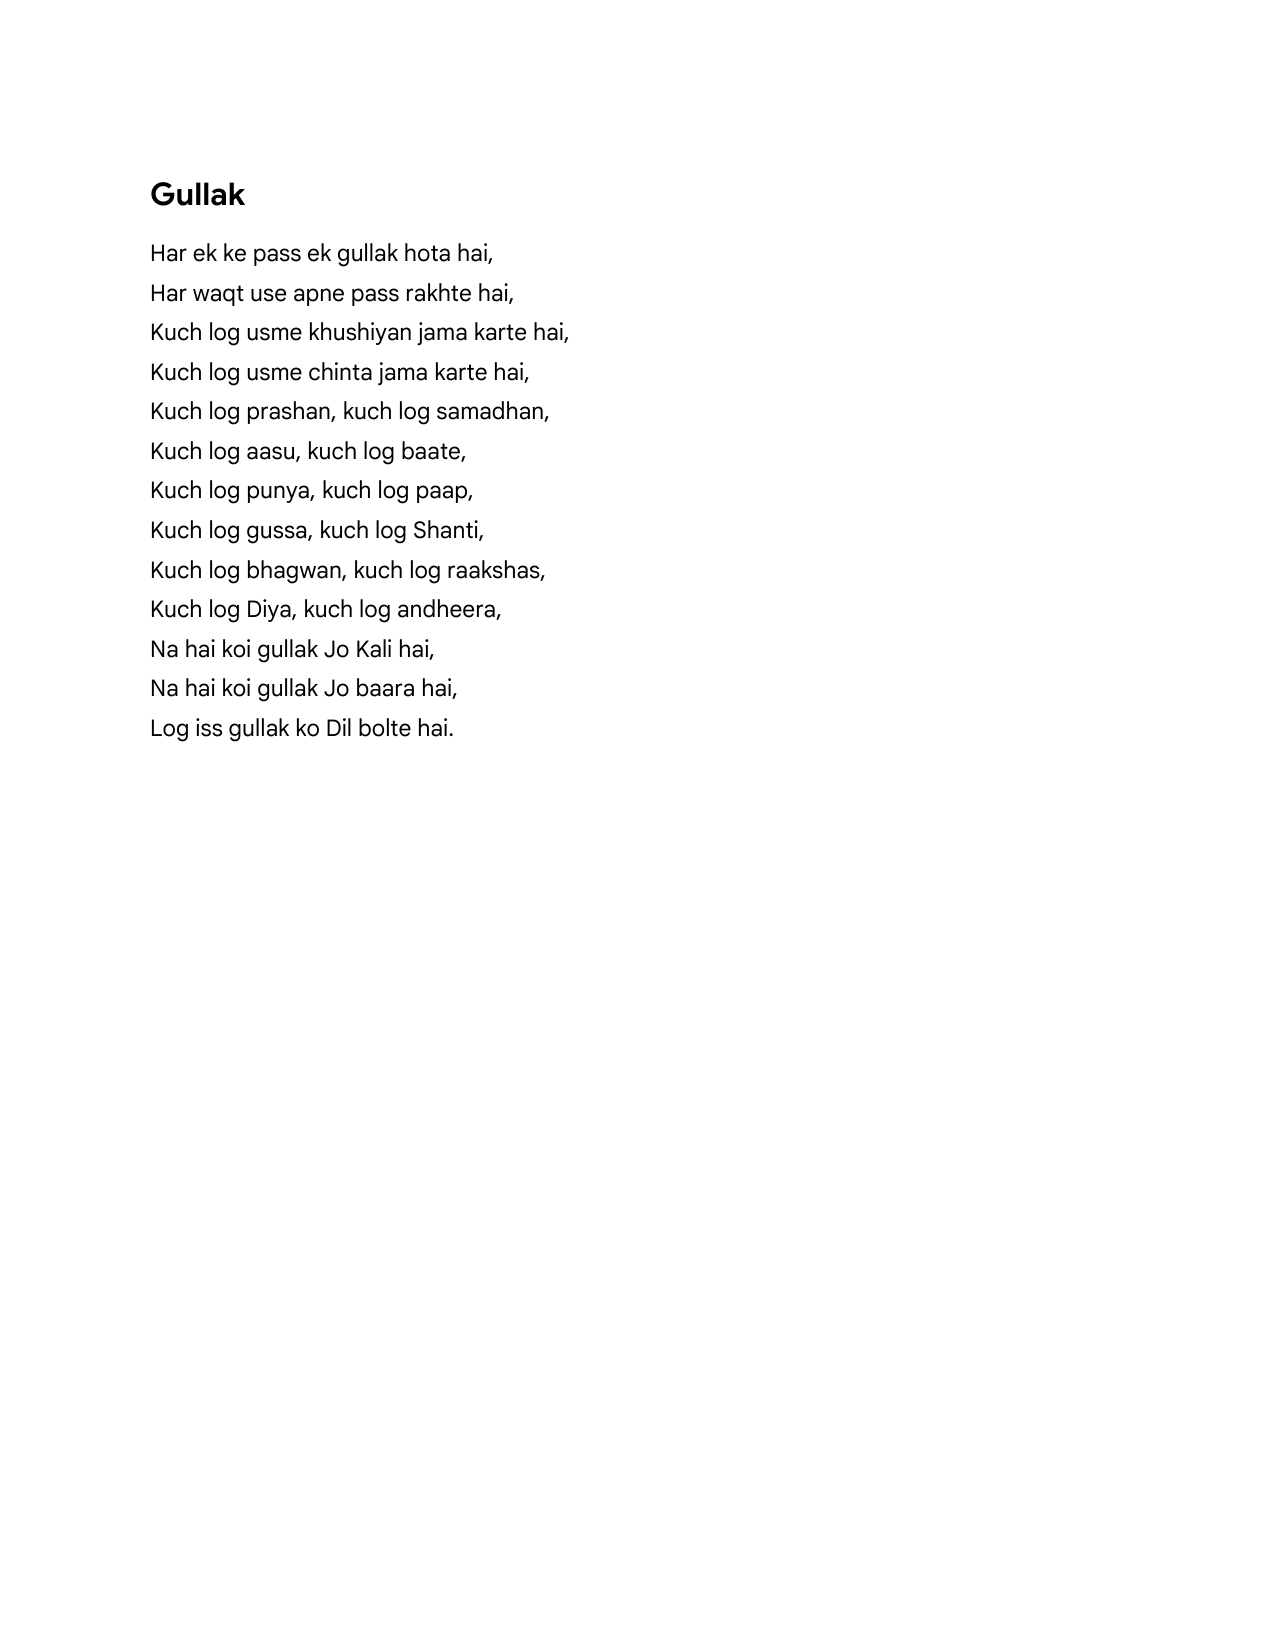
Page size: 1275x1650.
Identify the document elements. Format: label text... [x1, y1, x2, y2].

text Kuch log prashan, kuch log samadhan, [150, 397, 1125, 426]
text Har waqt use apne pass rakhte hai, [150, 279, 1125, 307]
text Kuch log aasu, kuch log baate, [150, 437, 1125, 466]
text Log iss gullak ko Dil bolte hai. [150, 714, 1125, 743]
text Na hai koi gullak Jo Kali hai, [150, 635, 1125, 664]
text Kuch log gussa, kuch log Shanti, [150, 516, 1125, 545]
subtitle Gullak [150, 175, 1125, 214]
text Na hai koi gullak Jo baara hai, [150, 674, 1125, 703]
text Kuch log bhagwan, kuch log raakshas, [150, 556, 1125, 584]
text Kuch log Diya, kuch log andheera, [150, 595, 1125, 624]
text Kuch log usme chinta jama karte hai, [150, 358, 1125, 387]
text Kuch log punya, kuch log paap, [150, 477, 1125, 505]
text Kuch log usme khushiyan jama karte hai, [150, 318, 1125, 347]
text Har ek ke pass ek gullak hota hai, [150, 239, 1125, 268]
